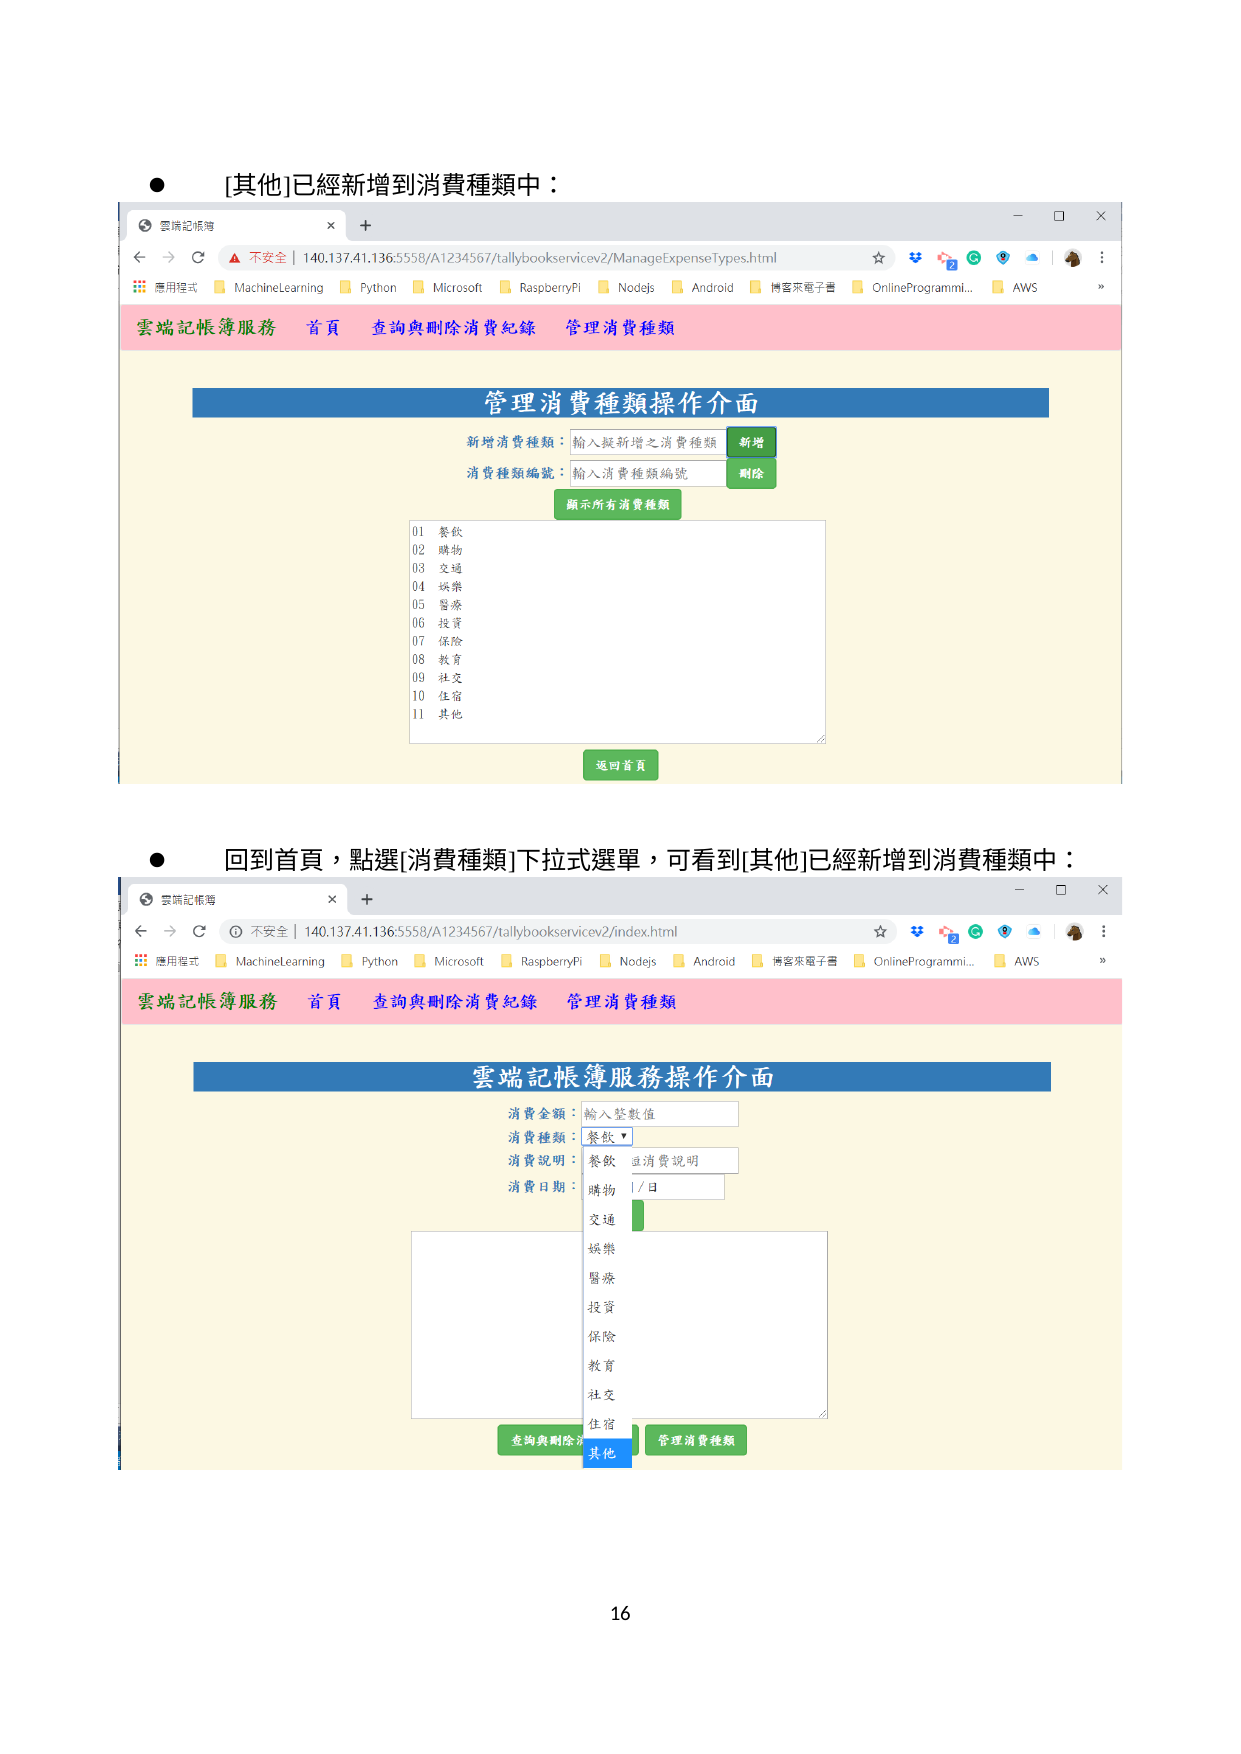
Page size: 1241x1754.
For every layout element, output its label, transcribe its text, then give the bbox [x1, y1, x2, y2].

list [其他]已經新增到消費種類中： [148, 165, 1122, 202]
picture [118, 202, 1123, 784]
list 回到首頁，點選[消費種類]下拉式選單，可看到[其他]已經新增到消費種類中： [148, 840, 1122, 877]
picture [118, 877, 1123, 1470]
